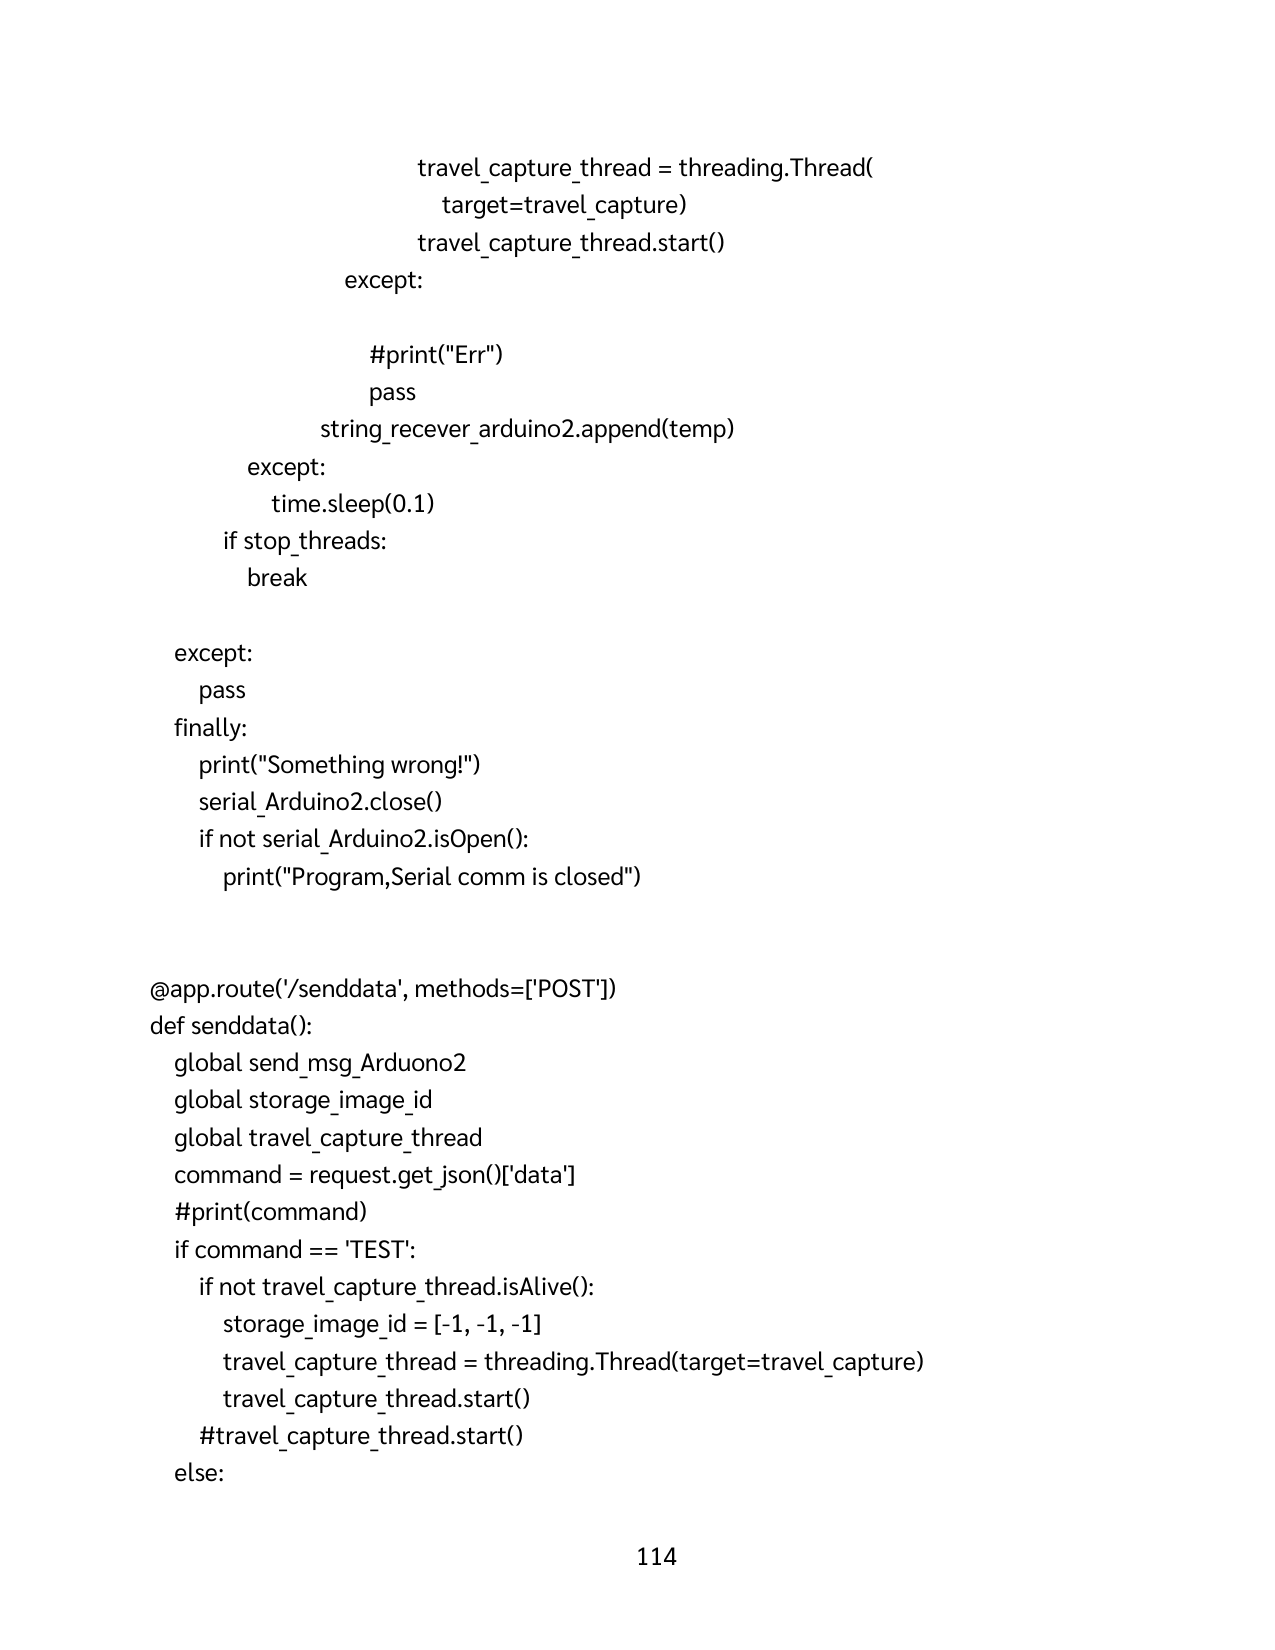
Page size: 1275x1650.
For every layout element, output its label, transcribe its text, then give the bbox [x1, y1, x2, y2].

text except: [150, 635, 1125, 667]
text pass [150, 672, 1125, 704]
text travel_capture_thread.start() [150, 224, 1125, 257]
text travel_capture_thread = threading.Thread(target=travel_capture) [150, 1343, 1125, 1376]
text #print("Err") [150, 336, 1125, 369]
text finally: [150, 709, 1125, 742]
text except: [150, 262, 1125, 294]
text if not serial_Arduino2.isOpen(): [150, 821, 1125, 854]
text print("Something wrong!") [150, 747, 1125, 779]
text #travel_capture_thread.start() [150, 1418, 1125, 1450]
text if not travel_capture_thread.isAlive(): [150, 1269, 1125, 1301]
text else: [150, 1455, 1125, 1488]
text print("Program,Serial comm is closed") [150, 858, 1125, 891]
text if stop_threads: [150, 523, 1125, 555]
text travel_capture_thread = threading.Thread( [150, 150, 1125, 182]
text storage_image_id = [-1, -1, -1] [150, 1306, 1125, 1338]
text time.sleep(0.1) [150, 486, 1125, 518]
text if command == 'TEST': [150, 1231, 1125, 1264]
text target=travel_capture) [150, 187, 1125, 220]
text except: [150, 448, 1125, 481]
text string_recever_arduino2.append(temp) [150, 411, 1125, 443]
text global storage_image_id [150, 1082, 1125, 1115]
text break [150, 560, 1125, 593]
text def senddata(): [150, 1008, 1125, 1040]
text pass [150, 374, 1125, 406]
text #print(command) [150, 1194, 1125, 1227]
text command = request.get_json()['data'] [150, 1157, 1125, 1189]
text global travel_capture_thread [150, 1119, 1125, 1152]
text @app.route('/senddata', methods=['POST']) [150, 970, 1125, 1003]
text serial_Arduino2.close() [150, 784, 1125, 816]
text global send_msg_Arduono2 [150, 1045, 1125, 1077]
text travel_capture_thread.start() [150, 1381, 1125, 1413]
